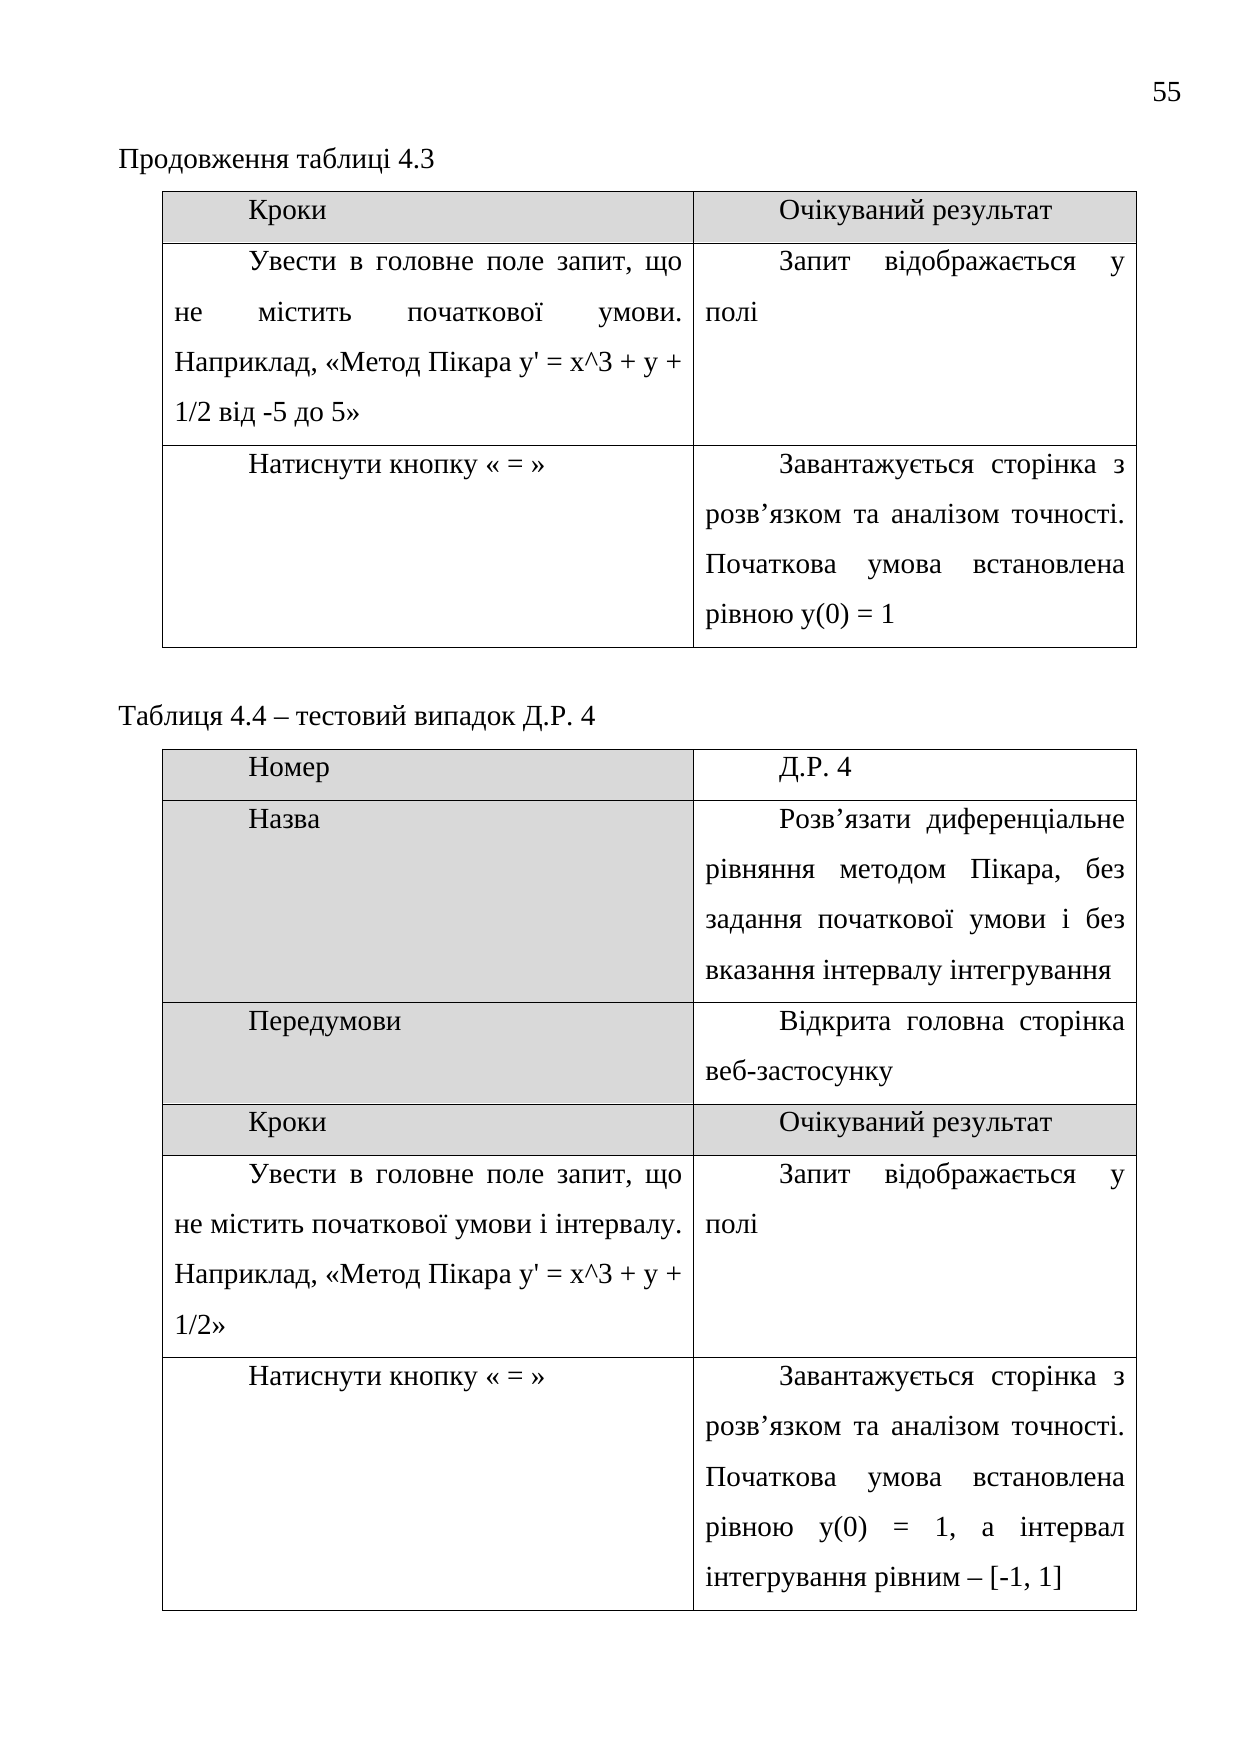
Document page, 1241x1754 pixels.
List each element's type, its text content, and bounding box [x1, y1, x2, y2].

table_cell Кроки [163, 1105, 693, 1155]
table_header Номер [163, 750, 693, 800]
table_cell Запит відображається у полі [694, 244, 1136, 445]
table_cell Відкрита головна сторінка веб-застосунку [694, 1003, 1136, 1103]
text Продовження таблиці 4.3 [118, 141, 1181, 174]
table_cell Передумови [163, 1003, 693, 1103]
table_cell Запит відображається у полі [694, 1156, 1136, 1357]
table_cell Увести в головне поле запит, що не містить початкової умови і інтервалу. Наприклад, «Метод Пікара y' = x^3 + y + 1/2» [163, 1156, 693, 1357]
table_cell Розв’язати диференціальне рівняння методом Пікара, без задання початкової умови і без вказання інтервалу інтегрування [694, 801, 1136, 1002]
table_cell Очікуваний результат [694, 1105, 1136, 1155]
table_header Очікуваний результат [694, 192, 1136, 242]
text Таблиця 4.4 – тестовий випадок Д.Р. 4 [118, 698, 1181, 732]
table_header Д.Р. 4 [694, 750, 1136, 800]
table_header Кроки [163, 192, 693, 242]
table_cell Натиснути кнопку « = » [163, 1358, 693, 1609]
table_cell Завантажується сторінка з розв’язком та аналізом точності. Початкова умова встановлена рівною y(0) = 1, а інтервал інтегрування рівним – [-1, 1] [694, 1358, 1136, 1609]
table_cell Увести в головне поле запит, що не містить початкової умови. Наприклад, «Метод Пікара y' = x^3 + y + 1/2 від -5 до 5» [163, 244, 693, 445]
table_cell Натиснути кнопку « = » [163, 446, 693, 647]
table_cell Завантажується сторінка з розв’язком та аналізом точності. Початкова умова встановлена рівною y(0) = 1 [694, 446, 1136, 647]
table_cell Назва [163, 801, 693, 1002]
